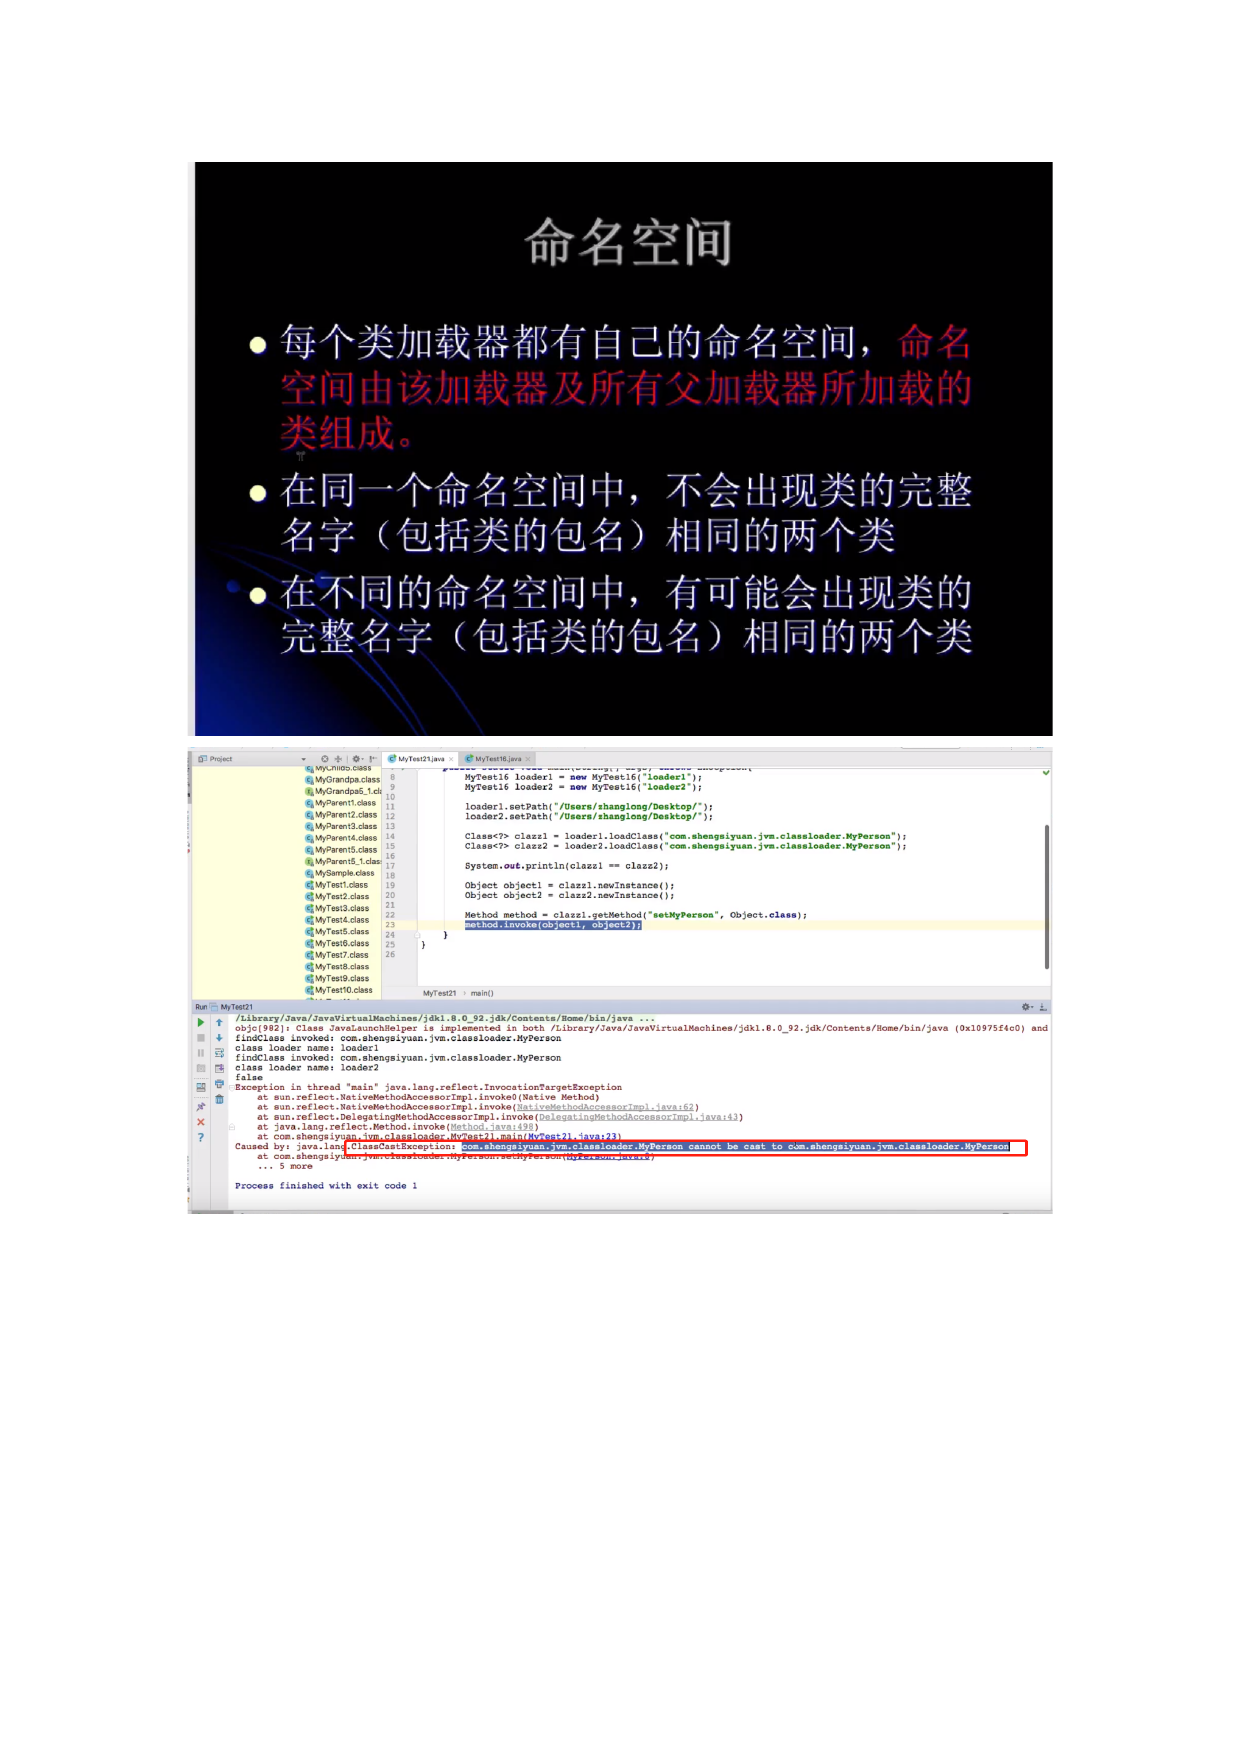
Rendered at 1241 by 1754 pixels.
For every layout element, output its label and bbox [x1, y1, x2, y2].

picture [187, 747, 1053, 1214]
picture [187, 162, 1053, 736]
